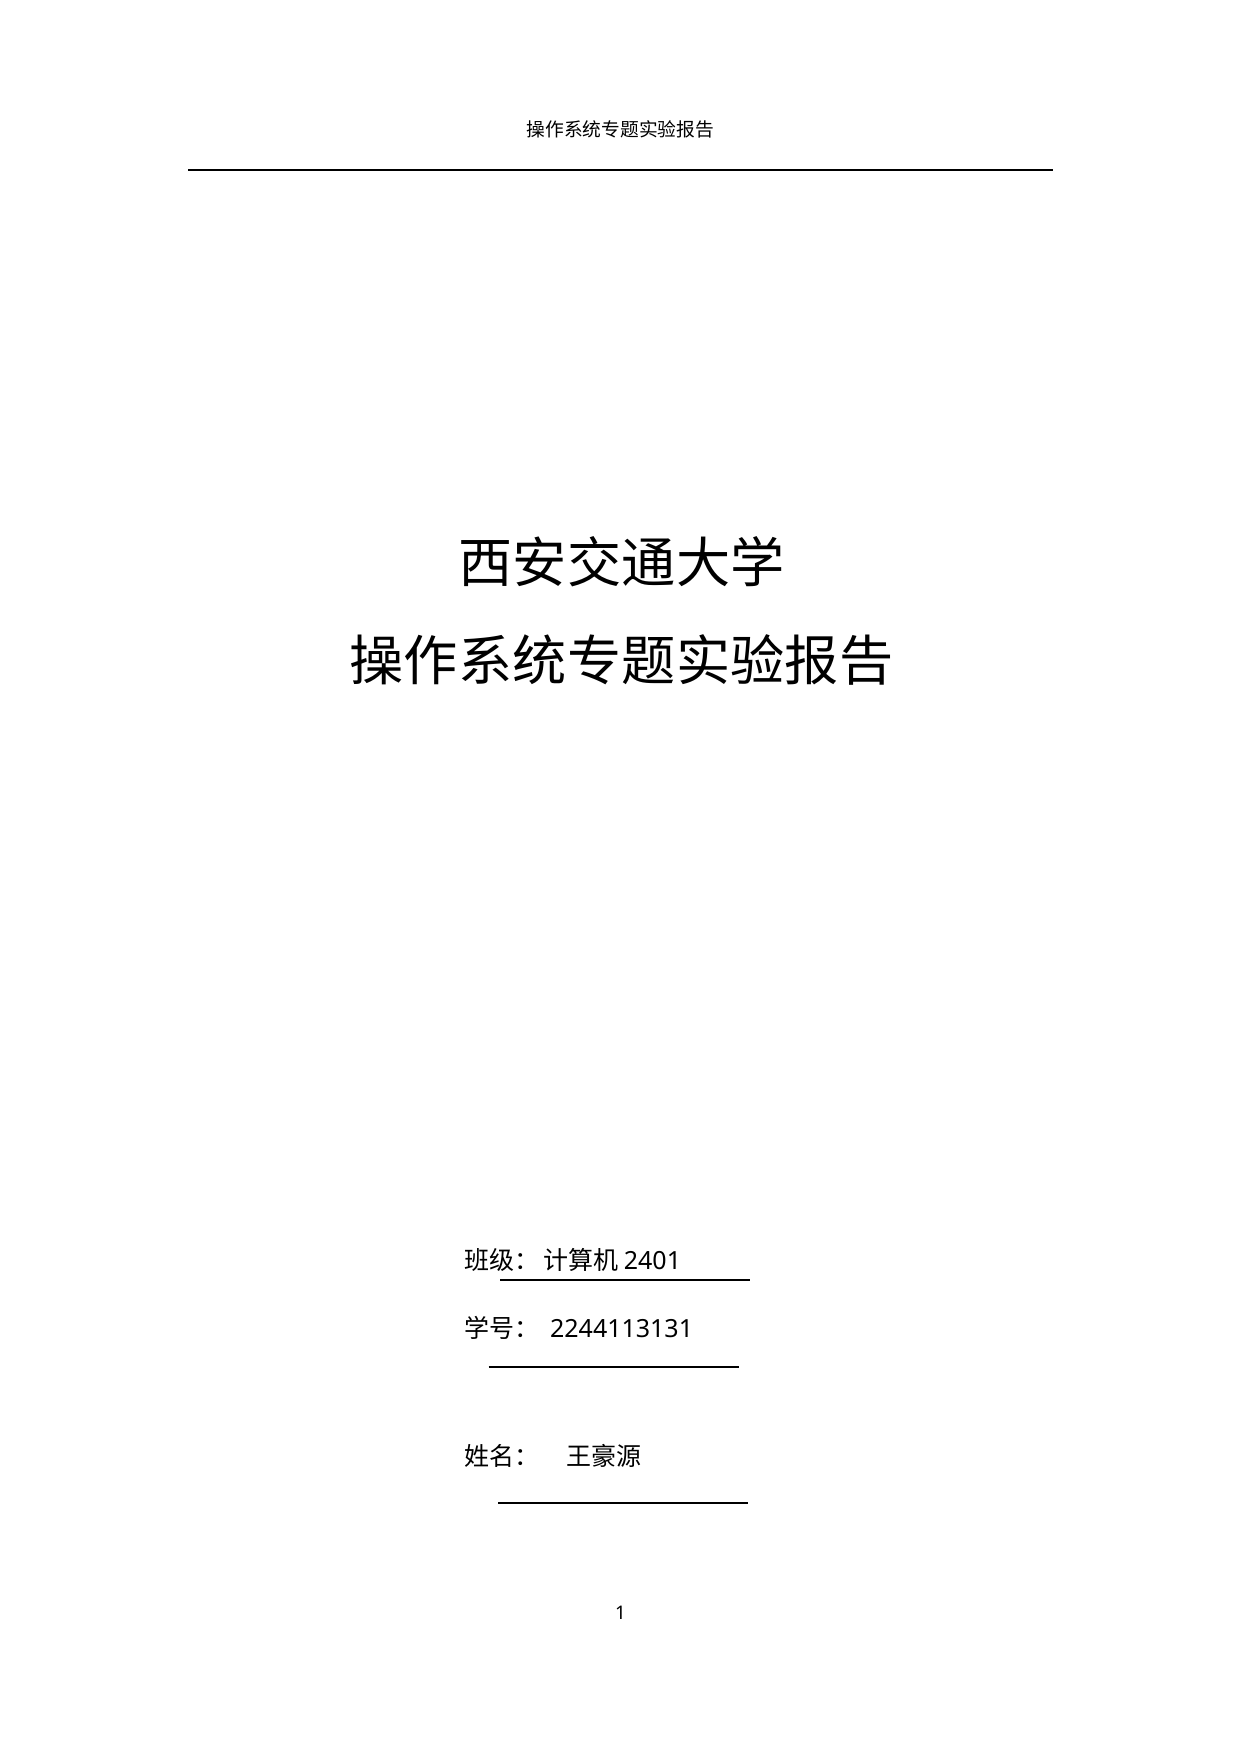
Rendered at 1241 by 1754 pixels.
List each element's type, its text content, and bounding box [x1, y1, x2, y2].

text 操作系统专题实验报告 [187, 609, 1055, 706]
text 学号： 2244113131 [464, 1291, 1055, 1356]
text 姓名： 王豪源 [464, 1422, 1055, 1487]
text 西安交通大学 [187, 511, 1055, 609]
text 班级： 计算机2401 [464, 1226, 1055, 1291]
